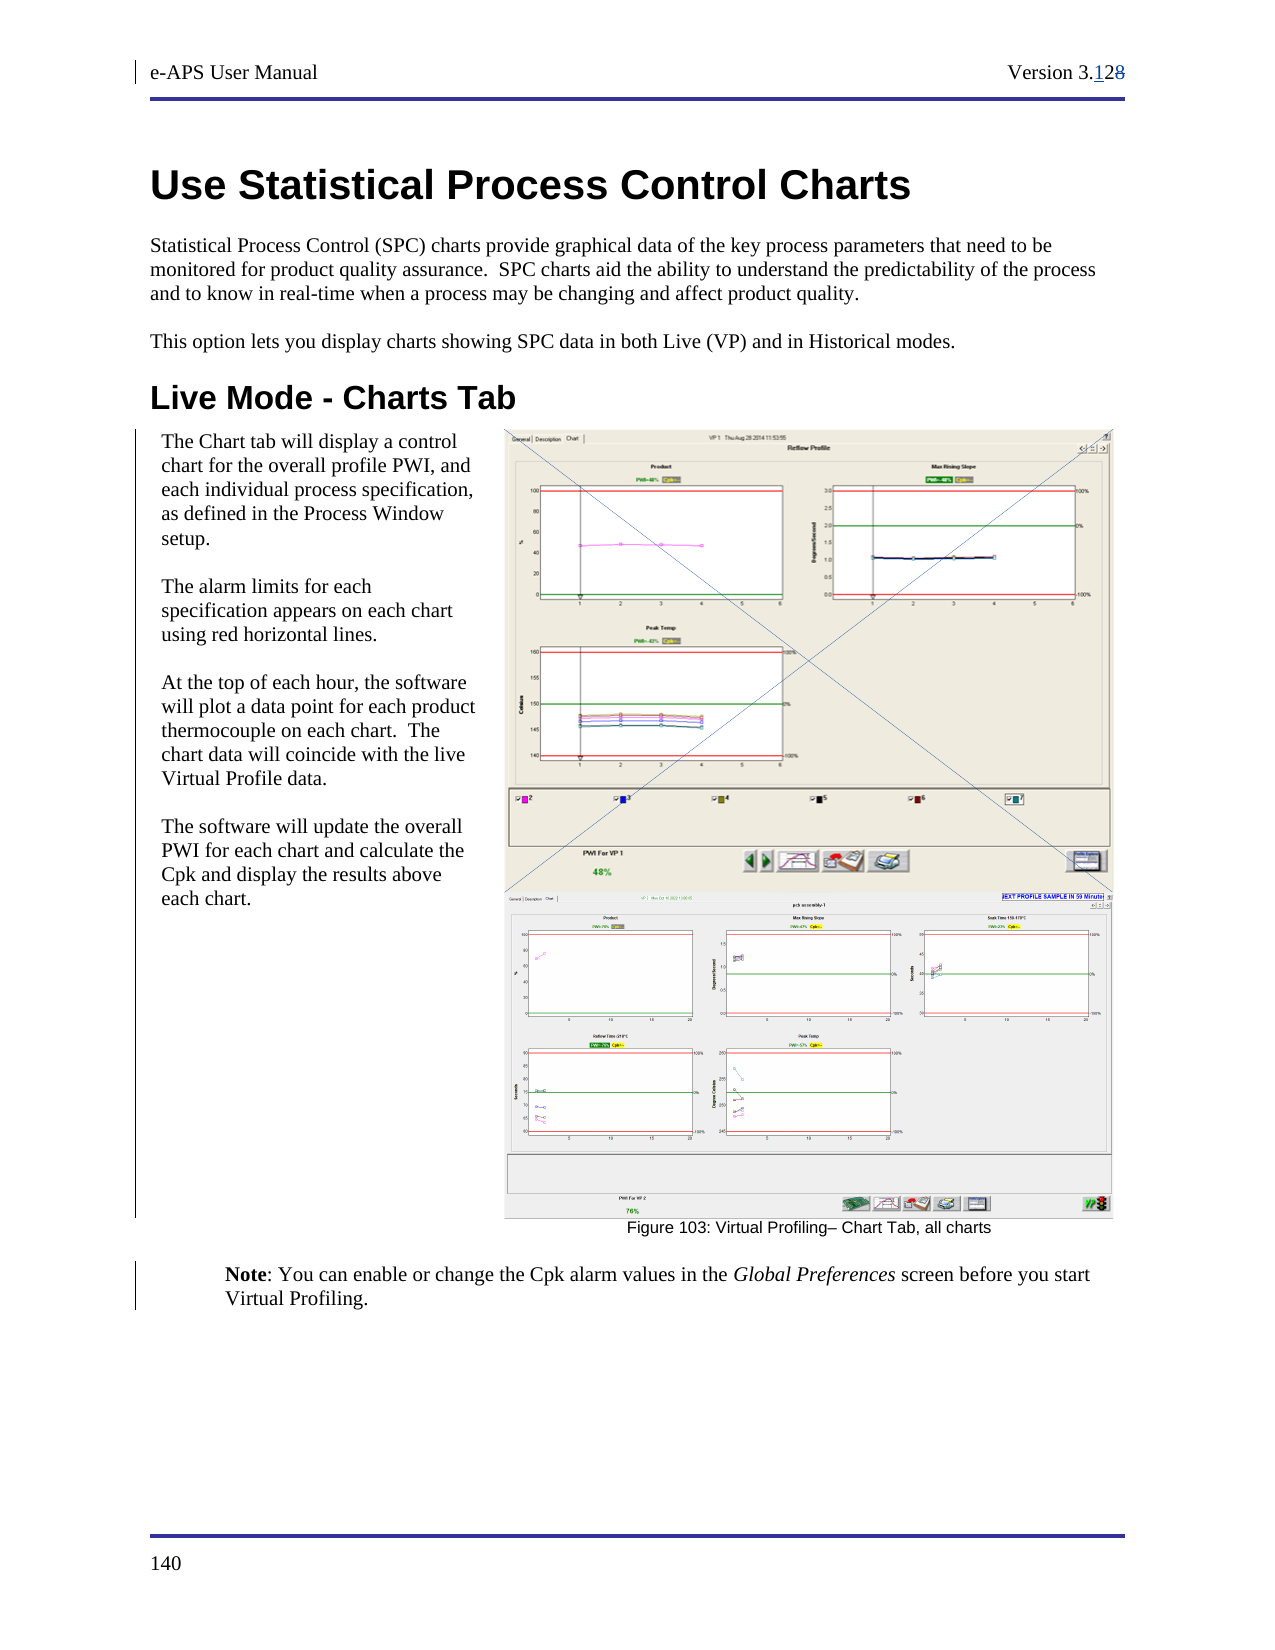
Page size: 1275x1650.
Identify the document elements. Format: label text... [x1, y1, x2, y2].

picture [506, 429, 1111, 660]
text This option lets you display charts showing SPC data in both Live (VP) and in Historical modes. [150, 329, 1125, 353]
table_header The Chart tab will display a control chart for the overall profile PWI, and each individual process specification, as defined in the Process Window setup. The alarm limits for each specification appears on each chart using red horizontal lines. At the top of each hour, the software will plot a data point for each product thermocouple on each chart. The chart data will coincide with the live Virtual Profile data. The software will update the overall PWI for each chart and calculate the Cpk and display the results above each chart. [150, 429, 493, 1237]
table_header Figure 103: Virtual Profiling– Chart Tab, all charts [493, 429, 1125, 1237]
subtitle Live Mode - Charts Tab [150, 378, 1125, 417]
text Note: You can enable or change the Cpk alarm values in the Global Preferences screen before you start Virtual Profiling. [225, 1261, 1125, 1309]
text Statistical Process Control (SPC) charts provide graphical data of the key process parameters that need to be monitored for product quality assurance. SPC charts aid the ability to understand the predictability of the process and to know in real-time when a process may be changing and affect product quality. [150, 233, 1125, 305]
picture [504, 430, 1114, 1219]
subtitle Use Statistical Process Control Charts [150, 160, 1125, 208]
picture [504, 430, 807, 891]
